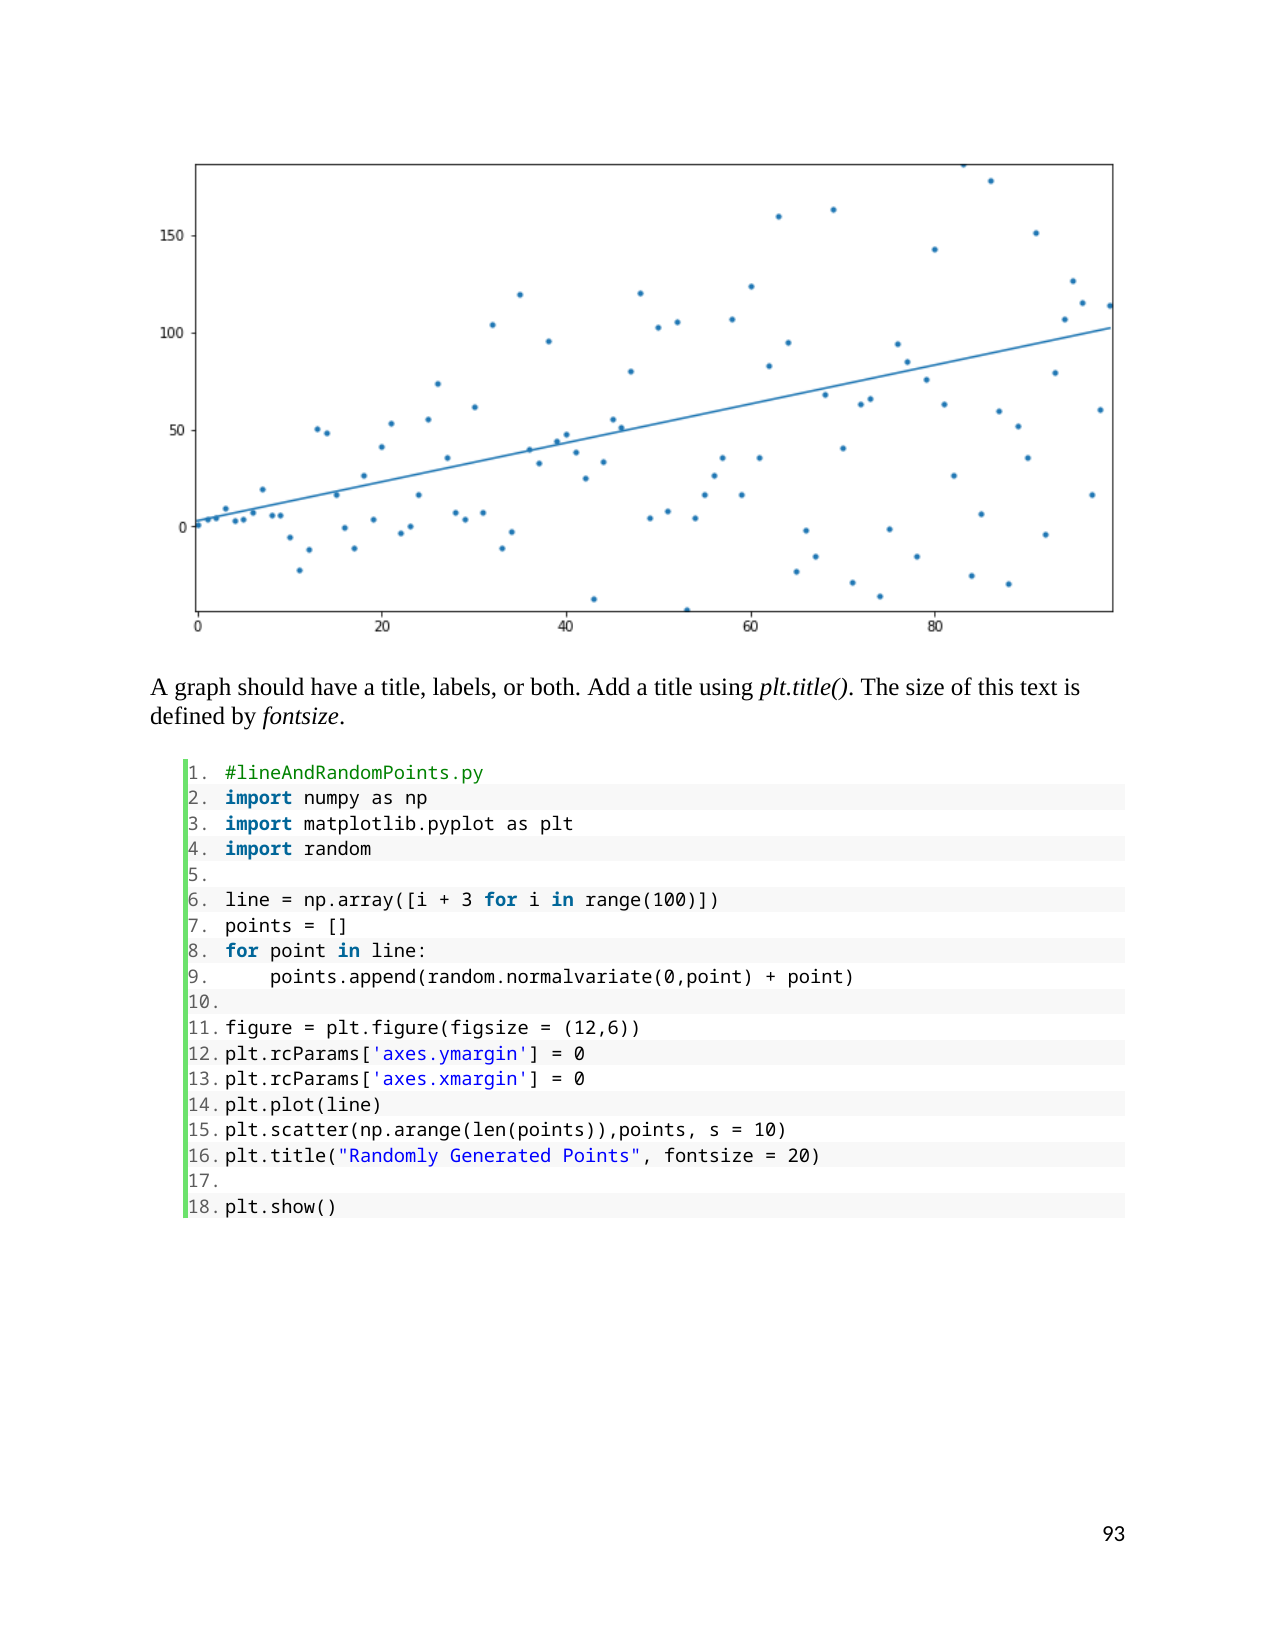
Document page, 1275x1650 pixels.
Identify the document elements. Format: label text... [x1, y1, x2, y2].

text A graph should have a title, labels, or both. Add a title using plt.title(). The size of this text is defined by fontsize. [150, 644, 1125, 730]
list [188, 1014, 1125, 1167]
list import matplotlib.pyplot as plt [188, 810, 1125, 836]
list import random [188, 836, 1125, 861]
list points = [] [188, 912, 1125, 938]
list #lineAndRandomPoints.py [188, 759, 1125, 784]
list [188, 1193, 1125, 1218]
picture [150, 150, 1125, 644]
list line = np.array([i + 3 for i in range(100)]) [188, 887, 1125, 912]
list import numpy as np [188, 784, 1125, 810]
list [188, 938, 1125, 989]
